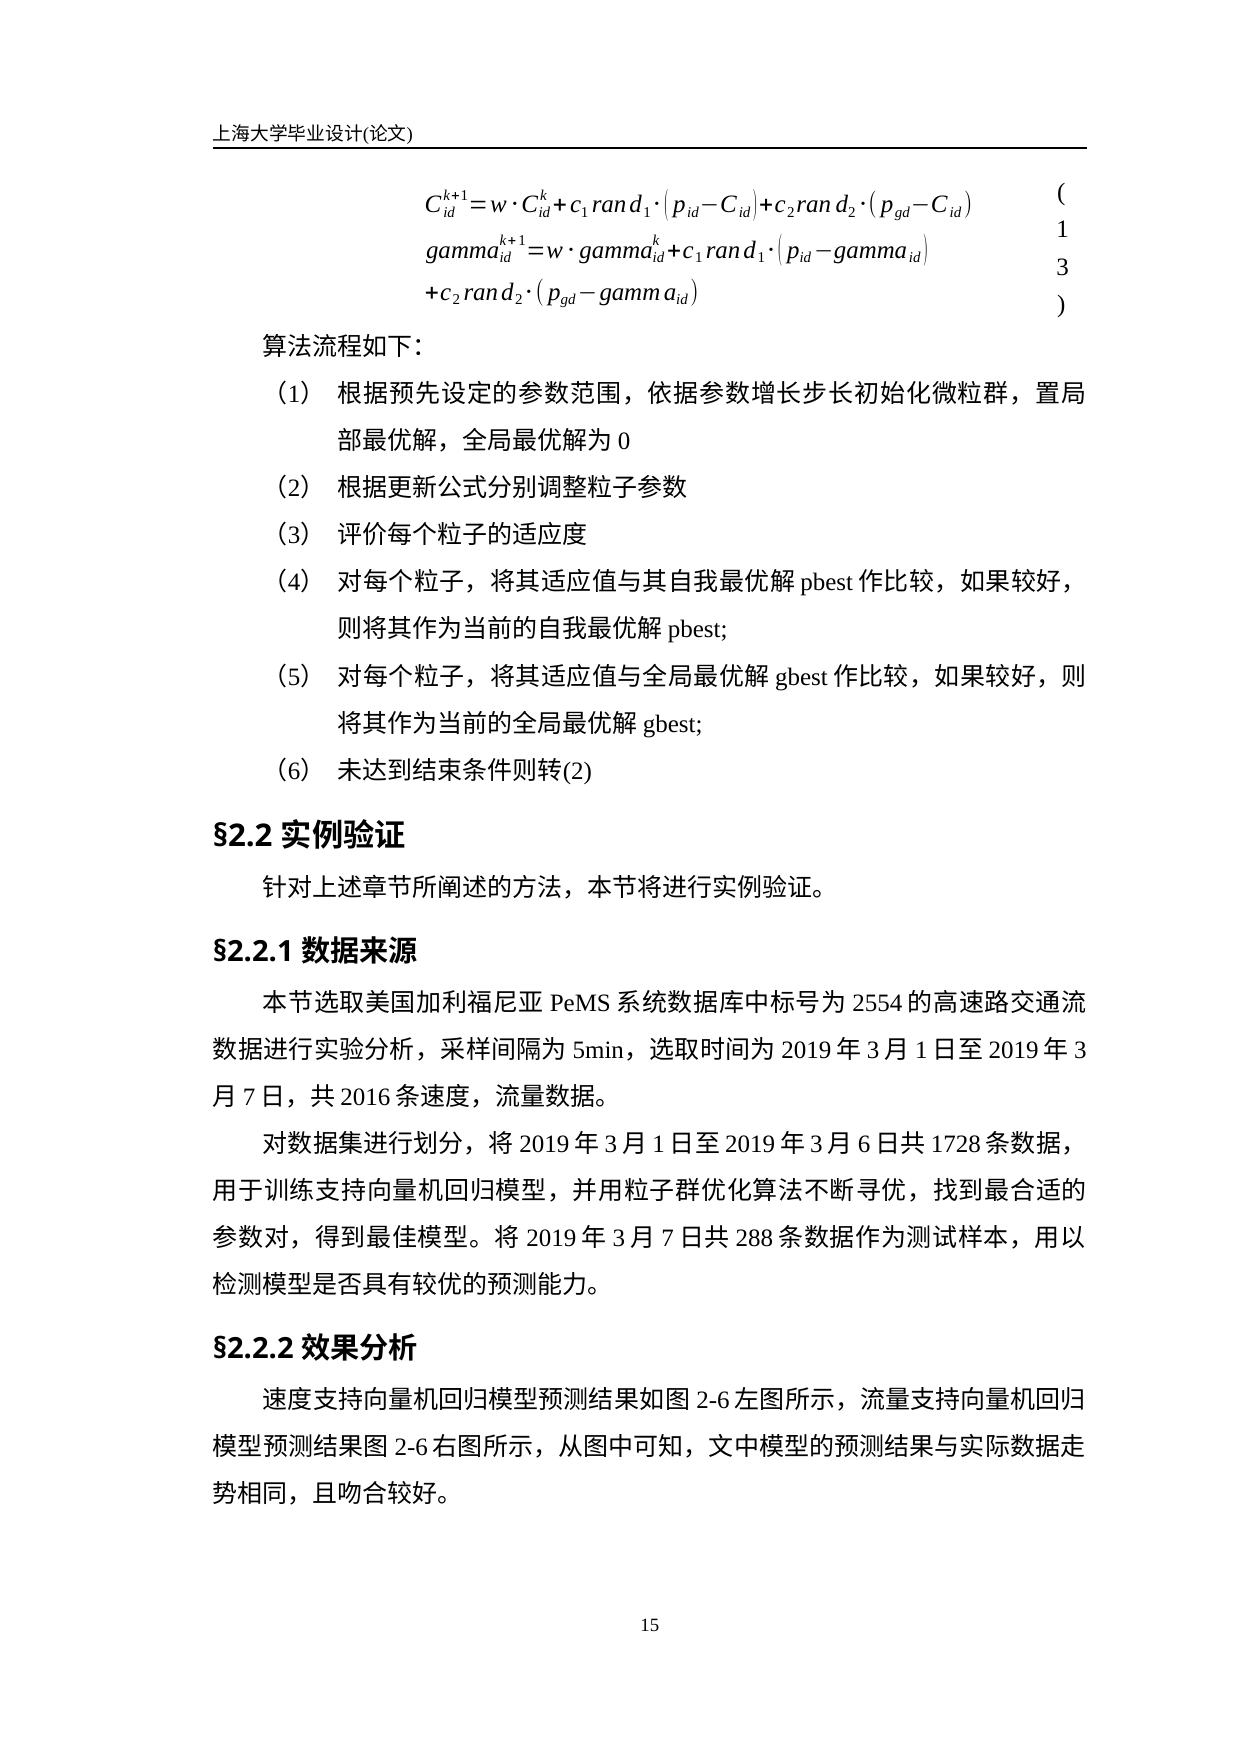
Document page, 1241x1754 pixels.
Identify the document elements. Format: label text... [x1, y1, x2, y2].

subtitle 效果分析 [213, 1324, 1087, 1367]
list 根据预先设定的参数范围，依据参数增长步长初始化微粒群，置局部最优解，全局最优解为0 [263, 373, 1087, 457]
list 评价每个粒子的适应度 [263, 515, 1087, 551]
list 根据更新公式分别调整粒子参数 [263, 468, 1087, 504]
table_header [257, 177, 1008, 326]
subtitle 数据来源 [213, 927, 1087, 969]
list 未达到结束条件则转(2) [263, 750, 1087, 786]
subtitle 实例验证 [213, 810, 1087, 855]
text 算法流程如下： [213, 326, 1087, 363]
list 对每个粒子，将其适应值与其自我最优解pbest作比较，如果较好，则将其作为当前的自我最优解pbest; [263, 562, 1087, 645]
text 针对上述章节所阐述的方法，本节将进行实例验证。 [213, 868, 1087, 904]
list 对每个粒子，将其适应值与全局最优解gbest作比较，如果较好，则将其作为当前的全局最优解gbest; [263, 656, 1087, 739]
table_header (13) [1008, 177, 1070, 326]
text 对数据集进行划分，将2019年3月1日至2019年3月6日共1728条数据，用于训练支持向量机回归模型，并用粒子群优化算法不断寻优，找到最合适的参数对，得到最佳模型。将2019年3月7日共288条数据作为测试样本，用以检测模型是否具有较优的预测能力。 [213, 1123, 1087, 1301]
text 本节选取美国加利福尼亚PeMS系统数据库中标号为2554的高速路交通流数据进行实验分析，采样间隔为5min，选取时间为2019年3月1日至2019年3月7日，共2016条速度，流量数据。 [213, 982, 1087, 1112]
